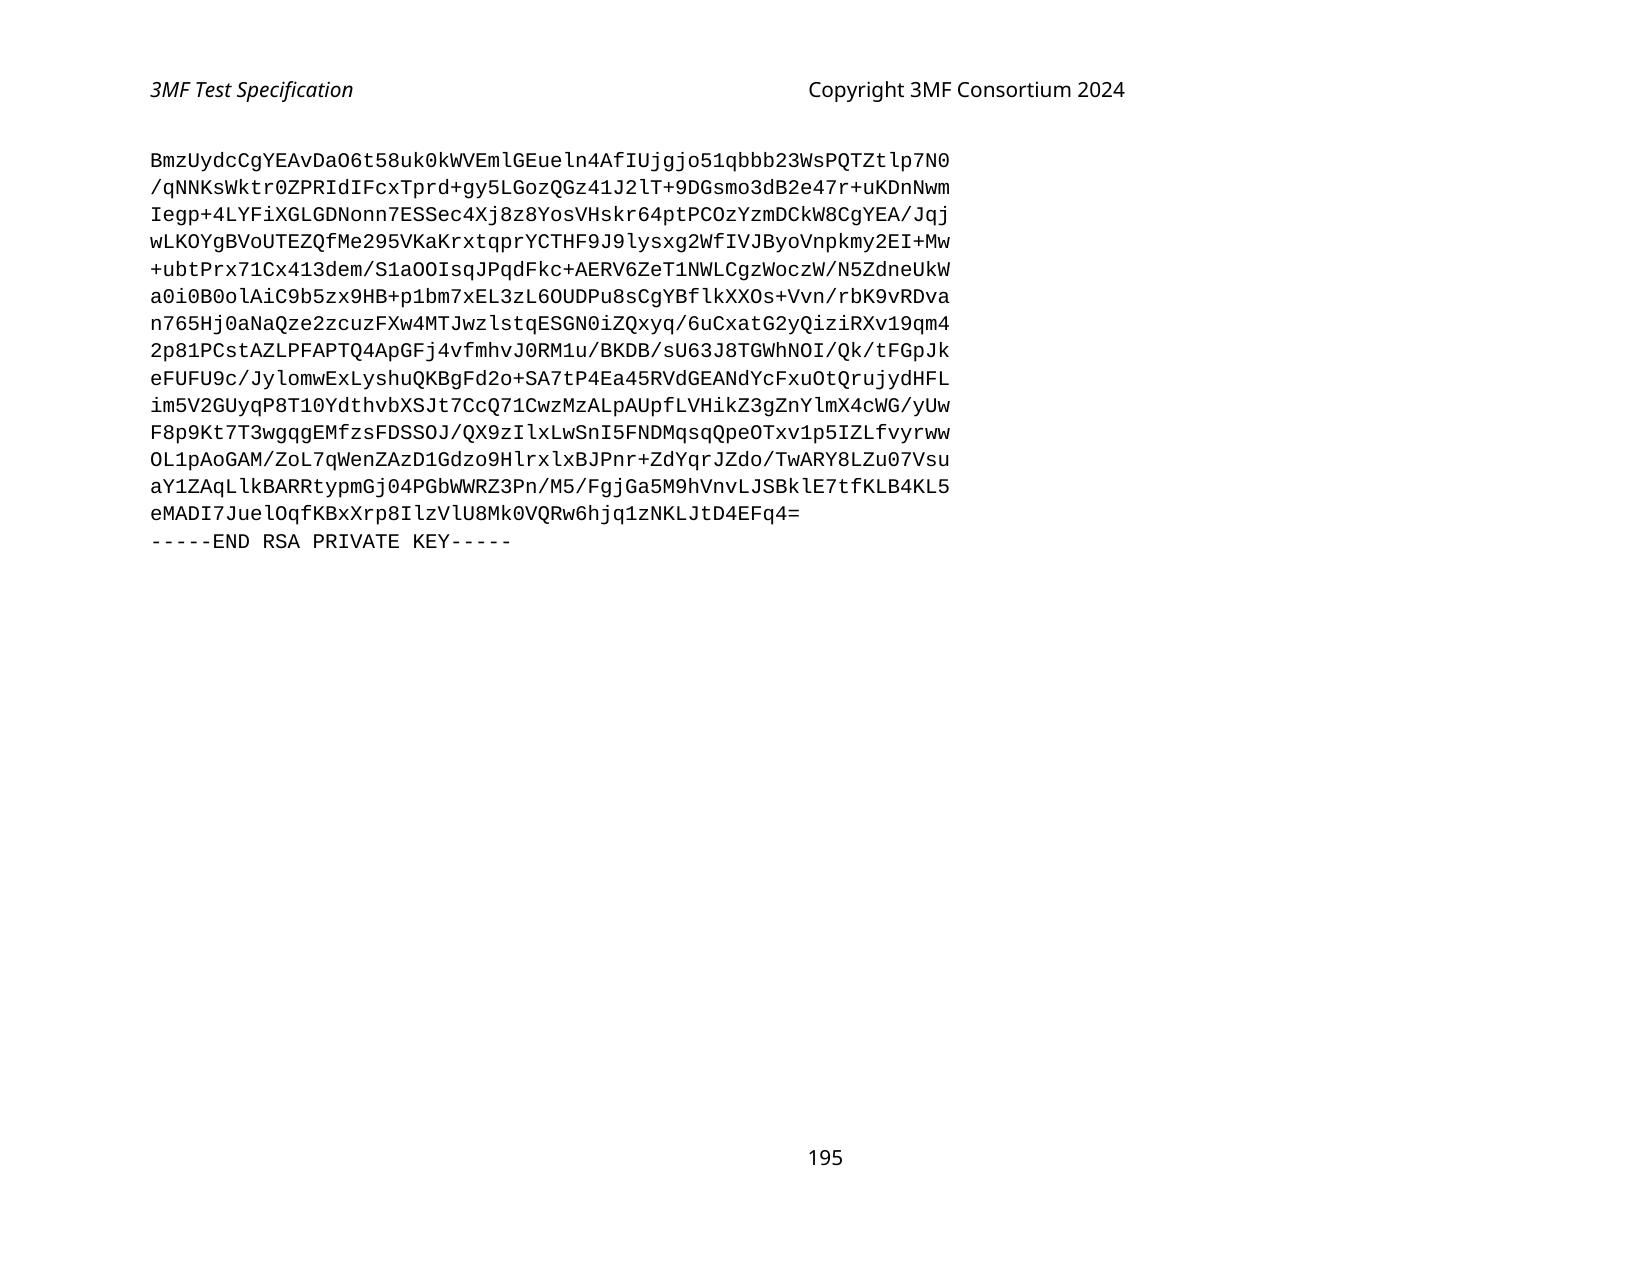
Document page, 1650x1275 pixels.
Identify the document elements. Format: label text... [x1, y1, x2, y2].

text OL1pAoGAM/ZoL7qWenZAzD1Gdzo9HlrxlxBJPnr+ZdYqrJZdo/TwARY8LZu07Vsu [150, 449, 1500, 473]
text eFUFU9c/JylomwExLyshuQKBgFd2o+SA7tP4Ea45RVdGEANdYcFxuOtQrujydHFL [150, 367, 1500, 391]
text F8p9Kt7T3wgqgEMfzsFDSSOJ/QX9zIlxLwSnI5FNDMqsqQpeOTxv1p5IZLfvyrww [150, 422, 1500, 446]
text n765Hj0aNaQze2zcuzFXw4MTJwzlstqESGN0iZQxyq/6uCxatG2yQiziRXv19qm4 [150, 313, 1500, 337]
text aY1ZAqLlkBARRtypmGj04PGbWWRZ3Pn/M5/FgjGa5M9hVnvLJSBklE7tfKLB4KL5 [150, 476, 1500, 500]
text BmzUydcCgYEAvDaO6t58uk0kWVEmlGEueln4AfIUjgjo51qbbb23WsPQTZtlp7N0 [150, 150, 1500, 174]
text /qNNKsWktr0ZPRIdIFcxTprd+gy5LGozQGz41J2lT+9DGsmo3dB2e47r+uKDnNwm [150, 177, 1500, 201]
text wLKOYgBVoUTEZQfMe295VKaKrxtqprYCTHF9J9lysxg2WfIVJByoVnpkmy2EI+Mw [150, 232, 1500, 255]
text +ubtPrx71Cx413dem/S1aOOIsqJPqdFkc+AERV6ZeT1NWLCgzWoczW/N5ZdneUkW [150, 259, 1500, 282]
text im5V2GUyqP8T10YdthvbXSJt7CcQ71CwzMzALpAUpfLVHikZ3gZnYlmX4cWG/yUw [150, 395, 1500, 418]
text -----END RSA PRIVATE KEY----- [150, 531, 1500, 554]
text 2p81PCstAZLPFAPTQ4ApGFj4vfmhvJ0RM1u/BKDB/sU63J8TGWhNOI/Qk/tFGpJk [150, 340, 1500, 364]
text Iegp+4LYFiXGLGDNonn7ESSec4Xj8z8YosVHskr64ptPCOzYzmDCkW8CgYEA/Jqj [150, 204, 1500, 228]
text eMADI7JuelOqfKBxXrp8IlzVlU8Mk0VQRw6hjq1zNKLJtD4EFq4= [150, 503, 1500, 527]
text a0i0B0olAiC9b5zx9HB+p1bm7xEL3zL6OUDPu8sCgYBflkXXOs+Vvn/rbK9vRDva [150, 286, 1500, 309]
